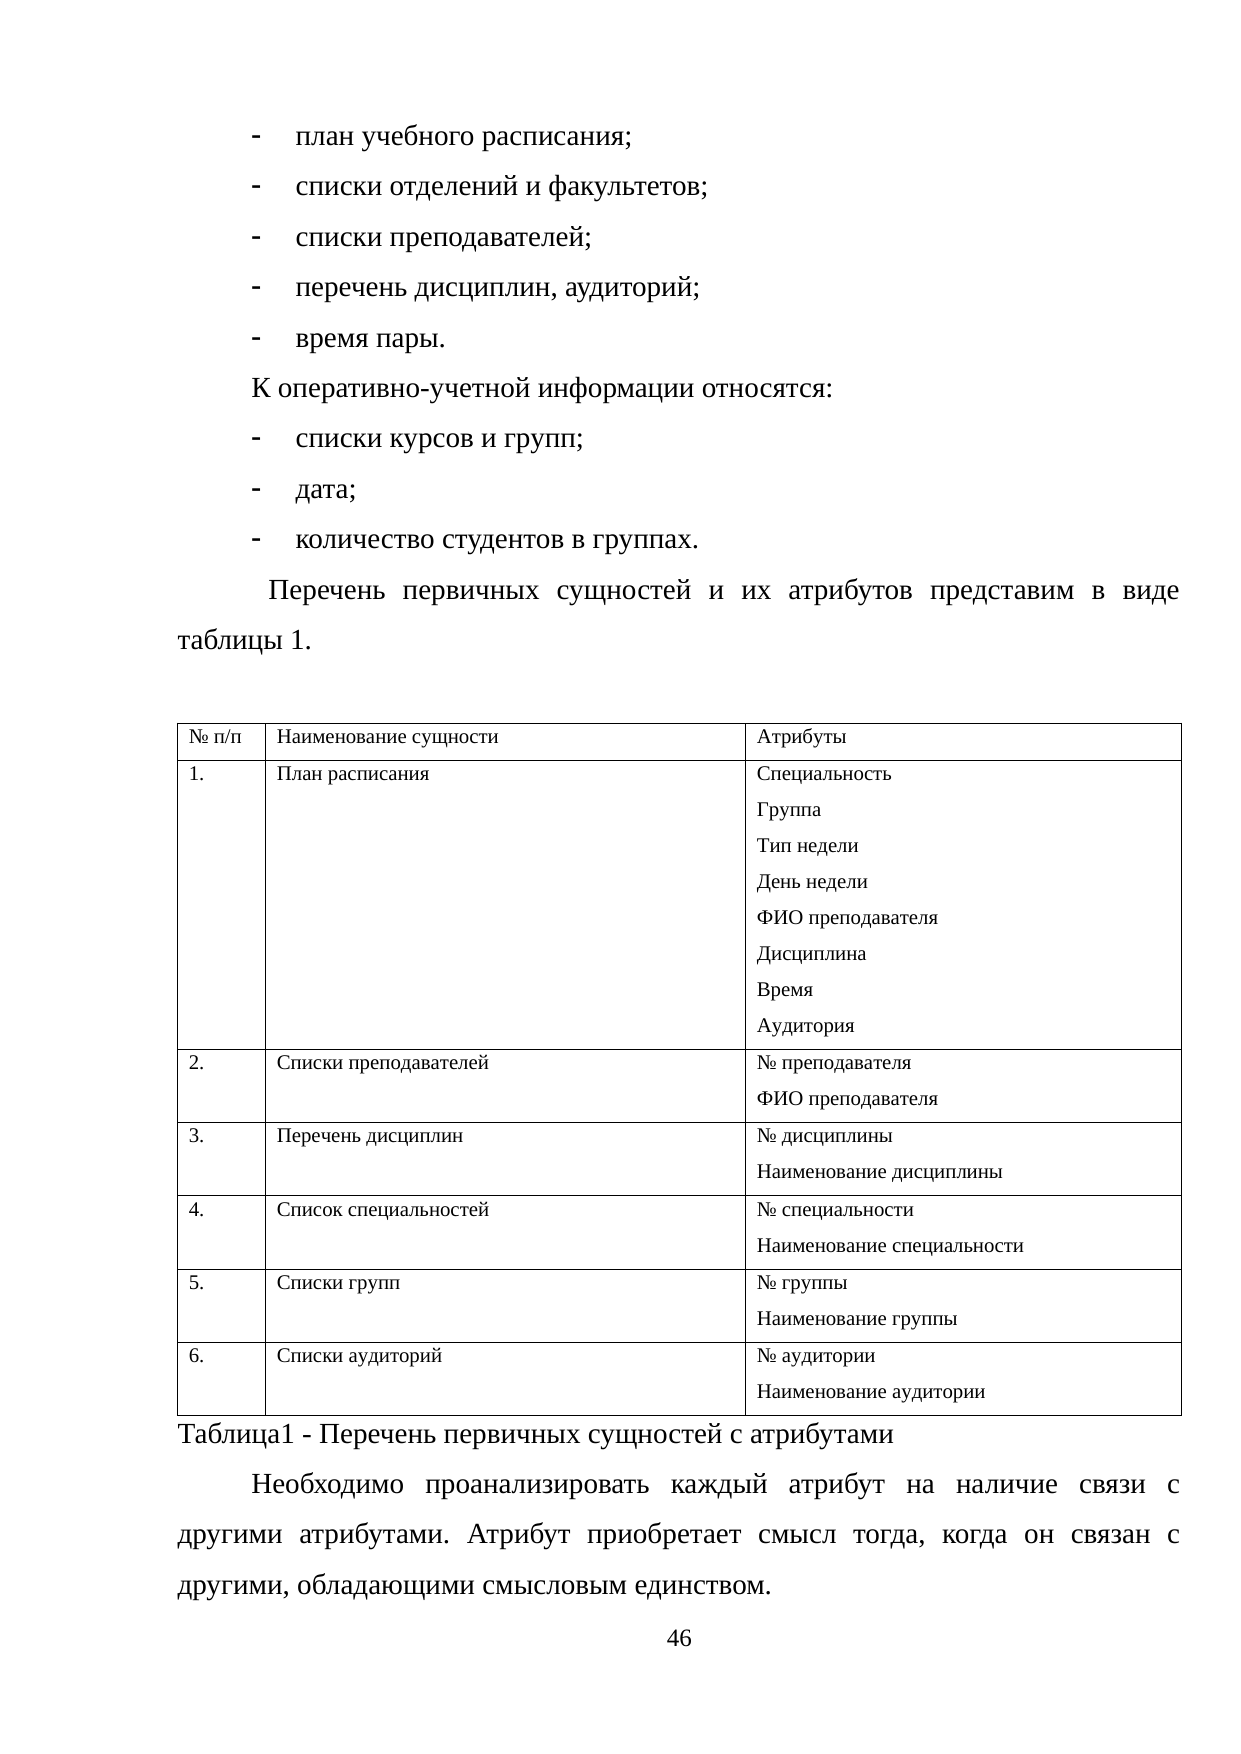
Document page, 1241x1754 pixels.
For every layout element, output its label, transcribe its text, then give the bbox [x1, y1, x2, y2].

table_cell № специальности Наименование специальности [746, 1196, 1181, 1268]
table_cell Список специальностей [266, 1196, 745, 1268]
table_cell Перечень дисциплин [266, 1123, 745, 1195]
table_cell 3. [178, 1123, 265, 1195]
table_cell Специальность Группа Тип недели День недели ФИО преподавателя Дисциплина Время Аудитория [746, 761, 1181, 1049]
table_header Атрибуты [746, 724, 1181, 760]
table_header Наименование сущности [266, 724, 745, 760]
text Необходимо проанализировать каждый атрибут на наличие связи с другими атрибутами. Атрибут приобретает смысл тогда, когда он связан с другими, обладающими смысловым единством. [177, 1466, 1181, 1600]
list дата; [251, 471, 1181, 504]
list количество студентов в группах. [251, 521, 1181, 555]
text Таблица1 - Перечень первичных сущностей с атрибутами [177, 1416, 1181, 1449]
table_cell № группы Наименование группы [746, 1270, 1181, 1342]
list списки преподавателей; [251, 219, 1181, 253]
table_cell № дисциплины Наименование дисциплины [746, 1123, 1181, 1195]
table_cell 1. [178, 761, 265, 1049]
list перечень дисциплин, аудиторий; [251, 269, 1181, 303]
table_header № п/п [178, 724, 265, 760]
table_cell Списки групп [266, 1270, 745, 1342]
text Перечень первичных сущностей и их атрибутов представим в виде таблицы 1. [177, 572, 1181, 656]
table_cell № аудитории Наименование аудитории [746, 1343, 1181, 1415]
table_cell 4. [178, 1196, 265, 1268]
table_cell Списки преподавателей [266, 1050, 745, 1122]
list списки курсов и групп; [251, 421, 1181, 454]
list план учебного расписания; [251, 118, 1181, 152]
table_cell Списки аудиторий [266, 1343, 745, 1415]
table_cell 5. [178, 1270, 265, 1342]
table_cell № преподавателя ФИО преподавателя [746, 1050, 1181, 1122]
list списки отделений и факультетов; [251, 168, 1181, 202]
text К оперативно-учетной информации относятся: [177, 370, 1181, 404]
table_cell План расписания [266, 761, 745, 1049]
table_cell 6. [178, 1343, 265, 1415]
list время пары. [251, 320, 1181, 353]
table_cell 2. [178, 1050, 265, 1122]
